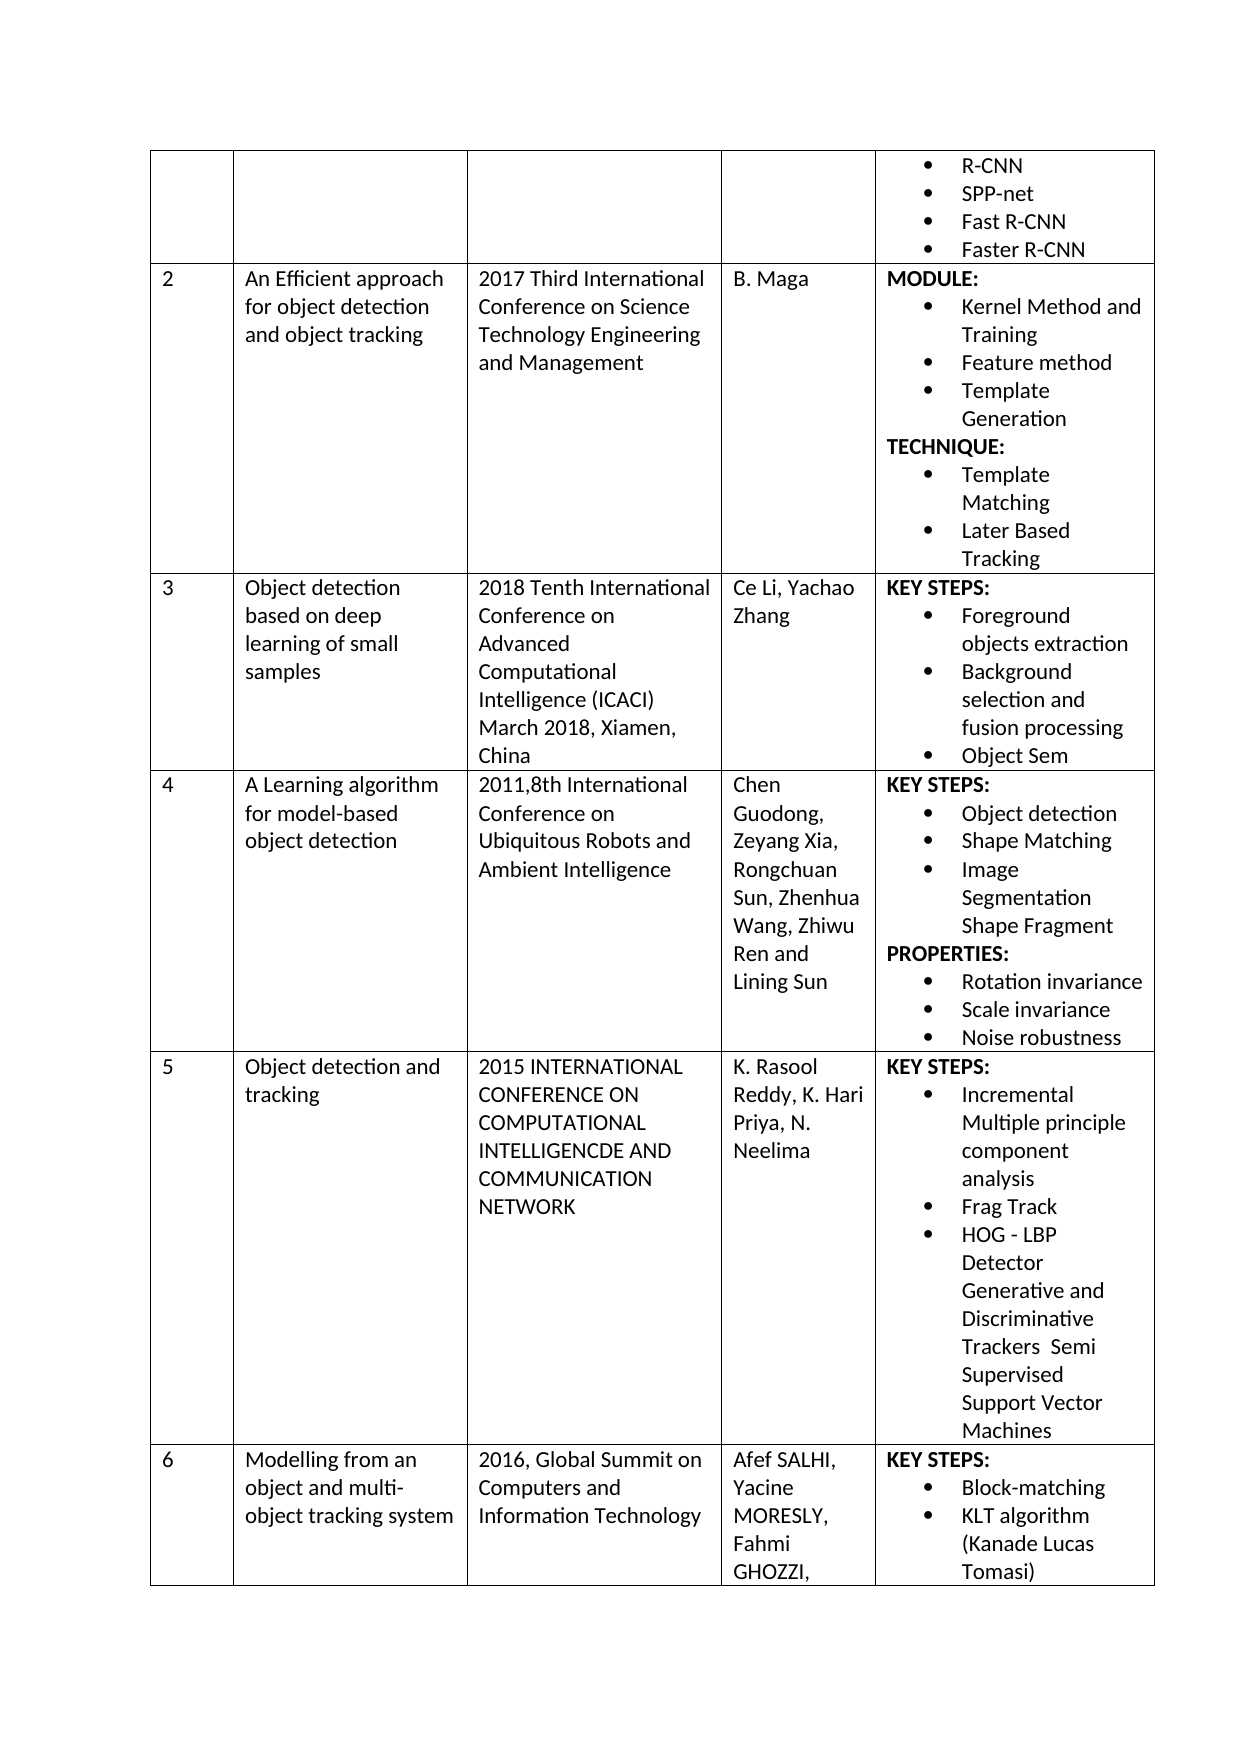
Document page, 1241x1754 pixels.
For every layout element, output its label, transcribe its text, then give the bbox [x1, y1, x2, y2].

table_cell 2018 Tenth International Conference on Advanced Computational Intelligence (ICACI) March 2018, Xiamen, China [468, 574, 721, 769]
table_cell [234, 1445, 467, 1585]
table_cell 1 [151, 151, 233, 263]
table_cell B. Maga [722, 264, 875, 572]
table_cell Ce Li, Yachao Zhang [722, 574, 875, 769]
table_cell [876, 151, 1154, 263]
table_cell 3 [151, 574, 233, 769]
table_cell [468, 151, 721, 263]
table_cell 2011,8th International Conference on Ubiquitous Robots and Ambient Intelligence [468, 771, 721, 1051]
table_cell 2017 Third International Conference on Science Technology Engineering and Management [468, 264, 721, 572]
table_cell An Efficient approach for object detection and object tracking [234, 264, 467, 572]
table_cell A Learning algorithm for model-based object detection [234, 771, 467, 1051]
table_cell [234, 151, 467, 263]
table_cell KEY STEPS: Foreground objects extraction Background selection and fusion processing Object Sem [876, 574, 1154, 769]
table_cell 6 [151, 1445, 233, 1585]
table_cell KEY STEPS: Object detection Shape Matching Image Segmentation Shape Fragment PROPERTIES: Rotation invariance Scale invariance Noise robustness [876, 771, 1154, 1051]
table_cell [722, 151, 875, 263]
table_cell Chen Guodong, Zeyang Xia, Rongchuan Sun, Zhenhua Wang, Zhiwu Ren and Lining Sun [722, 771, 875, 1051]
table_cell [876, 1445, 1154, 1585]
table_cell MODULE: Kernel Method and Training Feature method Template Generation TECHNIQUE: Template Matching Later Based Tracking [876, 264, 1154, 572]
table_cell KEY STEPS: Incremental Multiple principle component analysis Frag Track HOG - LBP Detector Generative and Discriminative Trackers Semi Supervised Support Vector Machines [876, 1052, 1154, 1444]
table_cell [722, 1445, 875, 1585]
table_cell 5 [151, 1052, 233, 1444]
table_cell Object detection and tracking [234, 1052, 467, 1444]
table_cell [468, 1445, 721, 1585]
table_cell K. Rasool Reddy, K. Hari Priya, N. Neelima [722, 1052, 875, 1444]
table_cell 2 [151, 264, 233, 572]
table_cell 2015 INTERNATIONAL CONFERENCE ON COMPUTATIONAL INTELLIGENCDE AND COMMUNICATION NETWORK [468, 1052, 721, 1444]
table_cell 4 [151, 771, 233, 1051]
table_cell Object detection based on deep learning of small samples [234, 574, 467, 769]
